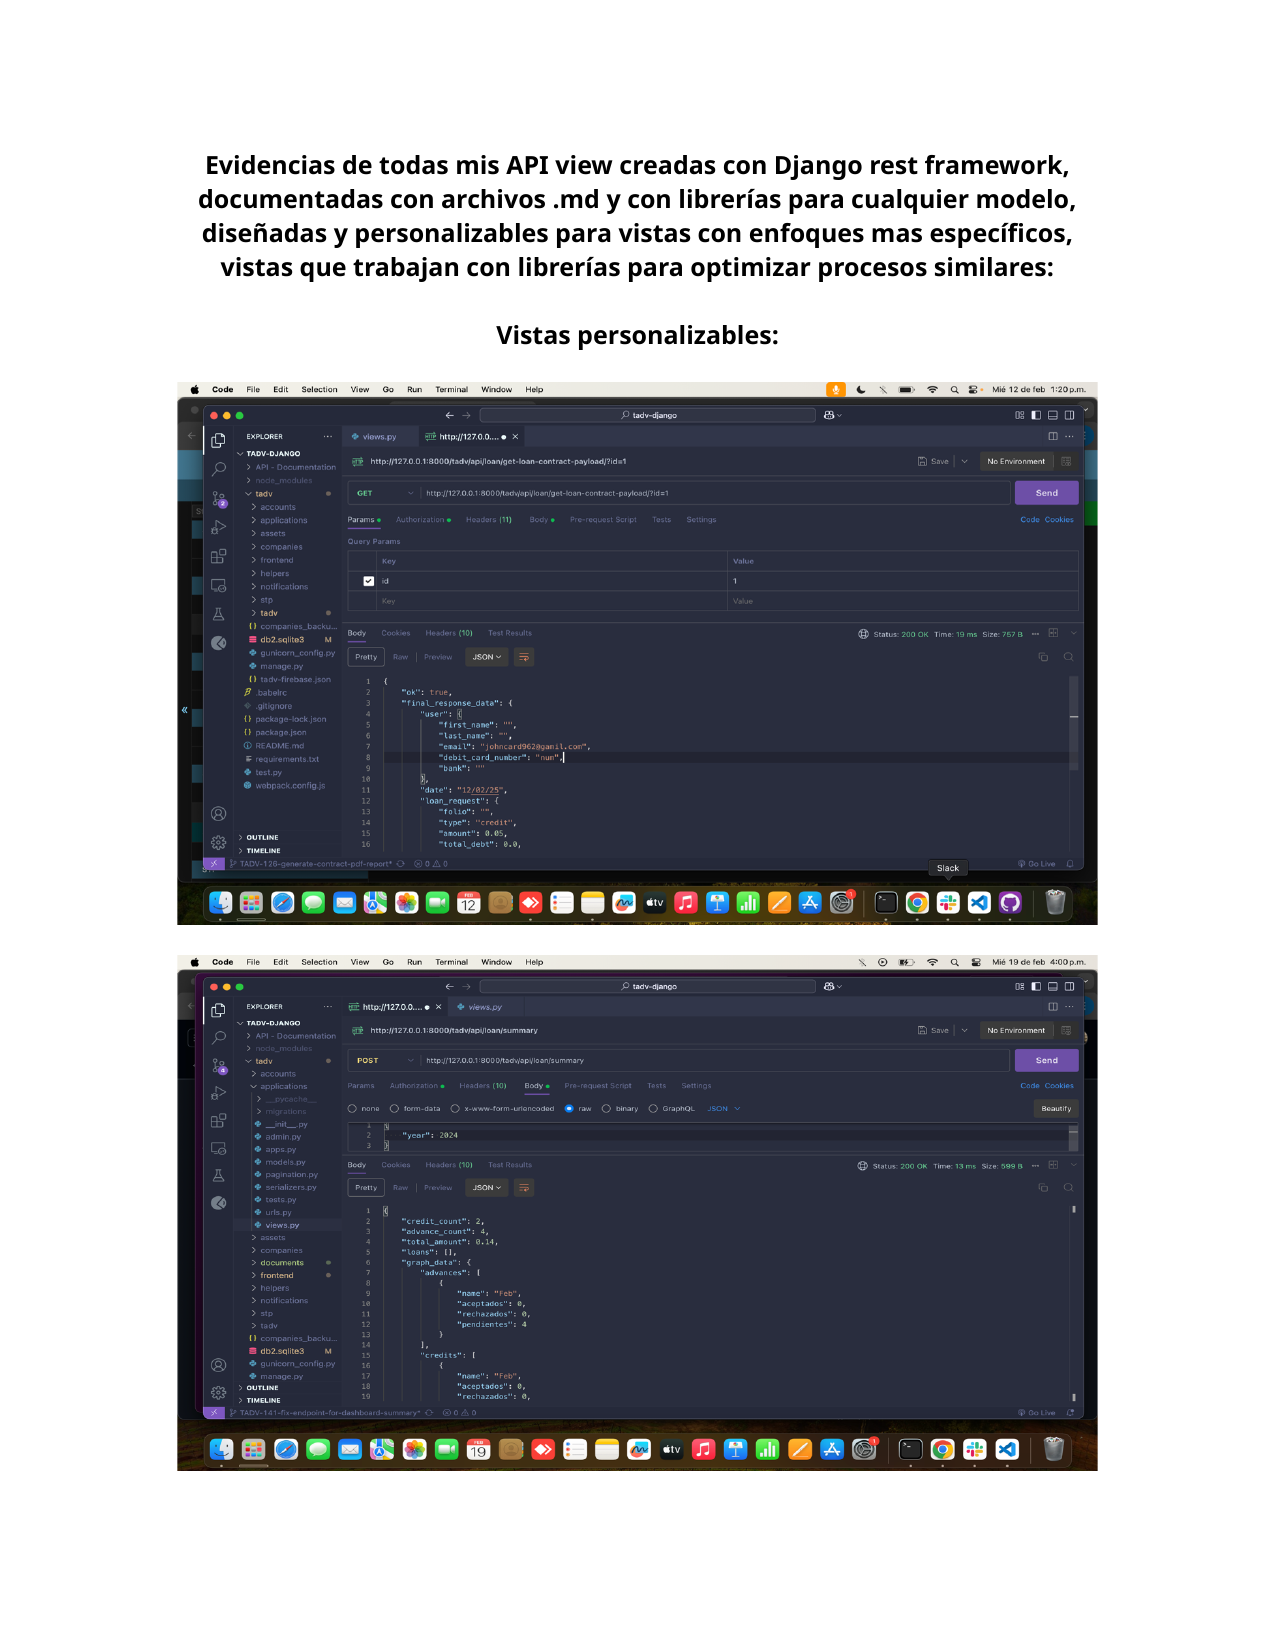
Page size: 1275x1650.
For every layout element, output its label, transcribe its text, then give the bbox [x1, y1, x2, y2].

text Evidencias de todas mis API view creadas con Django rest framework, documentadas con archivos .md y con librerías para cualquier modelo, diseñadas y personalizables para vistas con enfoques mas específicos, vistas que trabajan con librerías para optimizar procesos similares: [177, 148, 1098, 284]
picture [177, 955, 1098, 1471]
text Vistas personalizables: [177, 318, 1098, 352]
picture [177, 382, 1098, 925]
